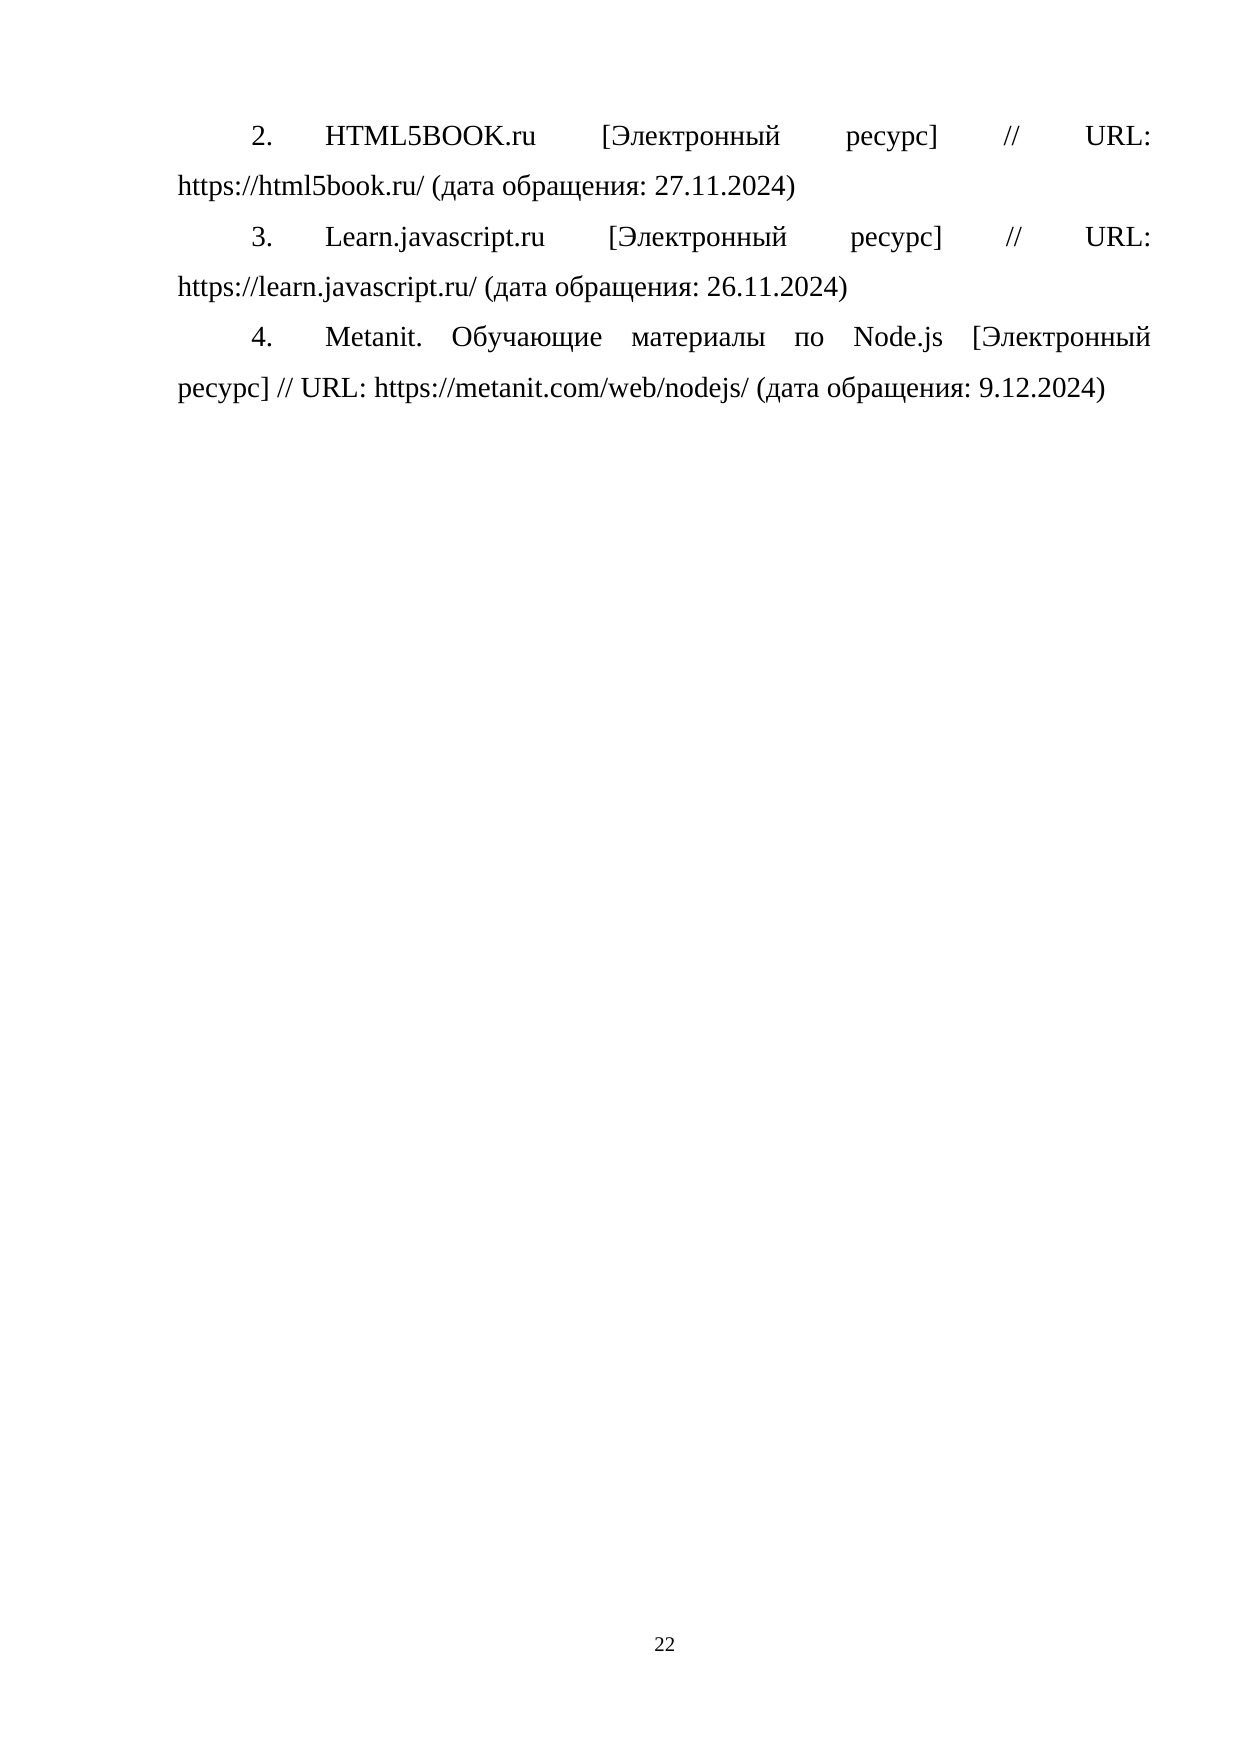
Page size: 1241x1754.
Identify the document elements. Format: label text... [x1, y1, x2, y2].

list Metanit. Обучающие материалы по Node.js [Электронный ресурс] // URL: https://metanit.com/web/nodejs/ (дата обращения: 9.12.2024) [177, 319, 1152, 403]
list Learn.javascript.ru [Электронный ресурс] // URL: https://learn.javascript.ru/ (дата обращения: 26.11.2024) [177, 219, 1152, 303]
list HTML5BOOK.ru [Электронный ресурс] // URL: https://html5book.ru/ (дата обращения: 27.11.2024) [177, 118, 1152, 202]
